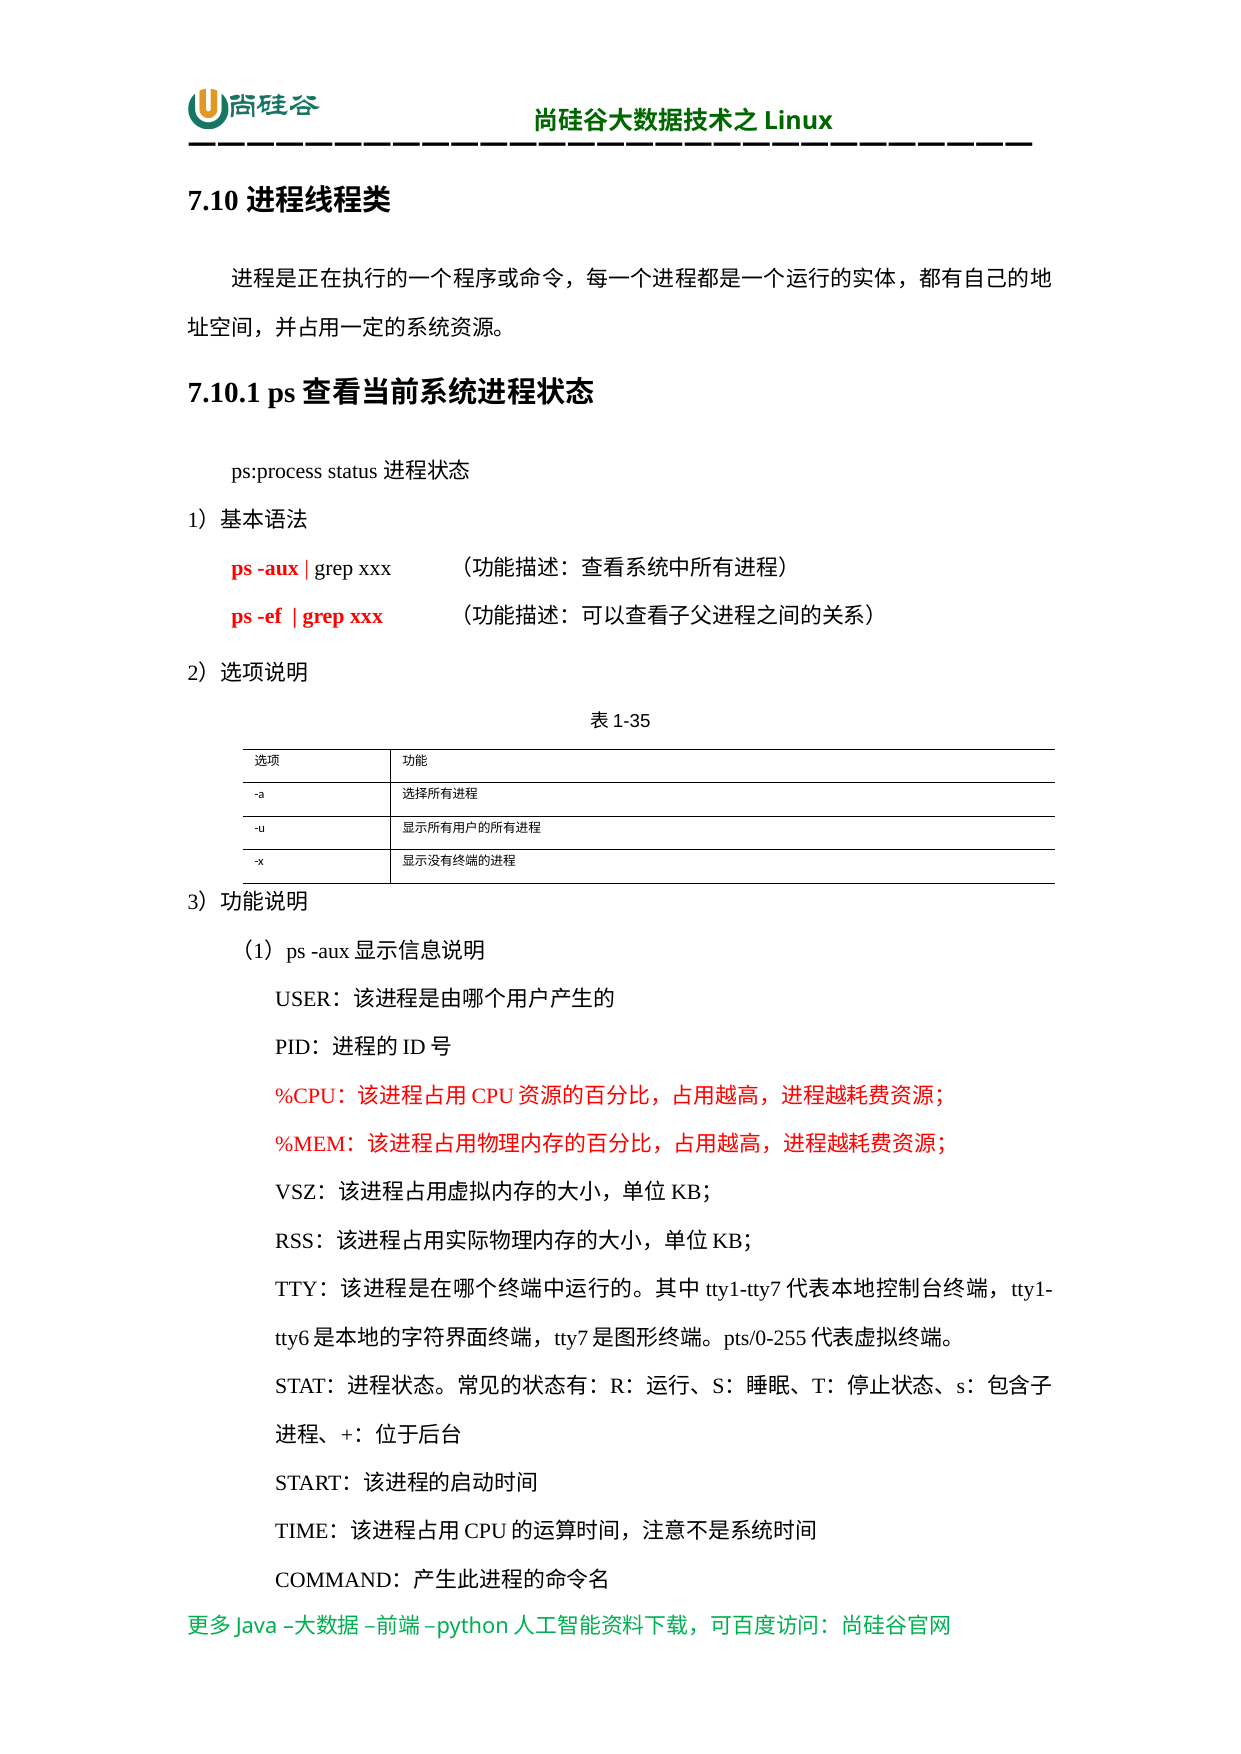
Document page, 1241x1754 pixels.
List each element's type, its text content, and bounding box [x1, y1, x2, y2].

text （1）ps -aux显示信息说明 [187, 932, 1053, 965]
table_cell -x [243, 850, 390, 883]
text ps:process status 进程状态 [187, 453, 1053, 485]
text 3）功能说明 [187, 884, 1053, 916]
text VSZ：该进程占用虚拟内存的大小，单位KB； [275, 1174, 1053, 1206]
text 表1-35 [187, 703, 1053, 735]
text 进程是正在执行的一个程序或命令，每一个进程都是一个运行的实体，都有自己的地址空间，并占用一定的系统资源。 [187, 260, 1053, 342]
text %CPU：该进程占用CPU资源的百分比，占用越高，进程越耗费资源； [275, 1077, 1053, 1110]
picture [187, 88, 321, 130]
subtitle 7.10 进程线程类 [187, 165, 1053, 230]
text START：该进程的启动时间 [275, 1465, 1053, 1497]
text ps -ef | grep xxx （功能描述：可以查看子父进程之间的关系） [187, 598, 1053, 630]
text STAT：进程状态。常见的状态有：R：运行、S：睡眠、T：停止状态、s：包含子进程、+：位于后台 [275, 1368, 1053, 1449]
table_cell -u [243, 817, 390, 849]
text COMMAND：产生此进程的命令名 [275, 1561, 1053, 1594]
text PID：进程的ID号 [231, 1029, 1053, 1061]
table_cell 显示没有终端的进程 [391, 850, 1055, 883]
text %MEM：该进程占用物理内存的百分比，占用越高，进程越耗费资源； [275, 1126, 1053, 1158]
table_cell 选择所有进程 [391, 783, 1055, 816]
table_cell -a [243, 783, 390, 816]
table_cell 显示所有用户的所有进程 [391, 817, 1055, 849]
text 1）基本语法 [187, 501, 1053, 534]
text 2）选项说明 [187, 654, 1053, 687]
subtitle 7.10.1 ps 查看当前系统进程状态 [187, 357, 1053, 422]
table_header 选项 [243, 750, 390, 782]
table_header 功能 [391, 750, 1055, 782]
text RSS：该进程占用实际物理内存的大小，单位KB； [275, 1222, 1053, 1255]
text TTY：该进程是在哪个终端中运行的。其中tty1-tty7代表本地控制台终端，tty1-tty6是本地的字符界面终端，tty7是图形终端。pts/0-255代表虚拟终端。 [275, 1271, 1053, 1352]
text USER：该进程是由哪个用户产生的 [231, 981, 1053, 1013]
text TIME：该进程占用CPU的运算时间，注意不是系统时间 [275, 1513, 1053, 1546]
text ps -aux | grep xxx （功能描述：查看系统中所有进程） [187, 549, 1053, 582]
